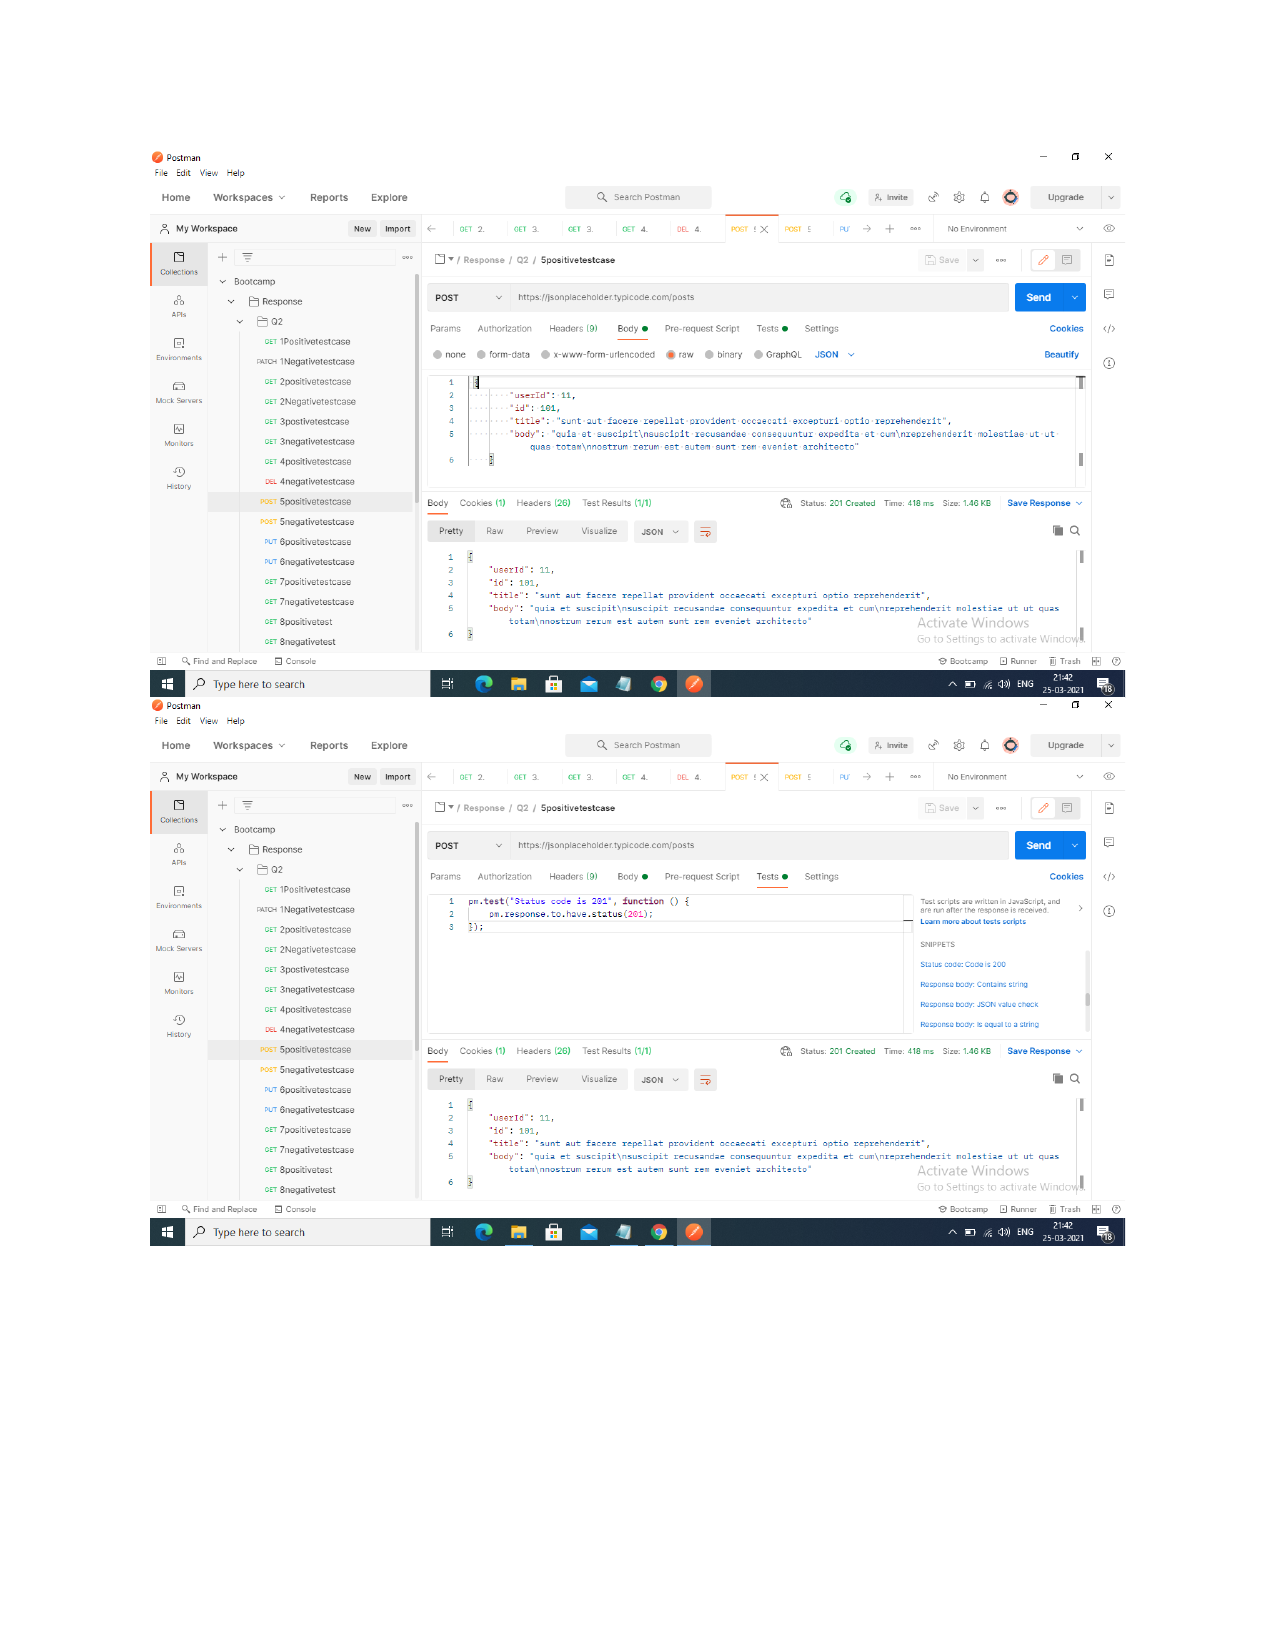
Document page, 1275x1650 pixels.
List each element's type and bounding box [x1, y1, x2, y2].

picture [150, 150, 1125, 1246]
